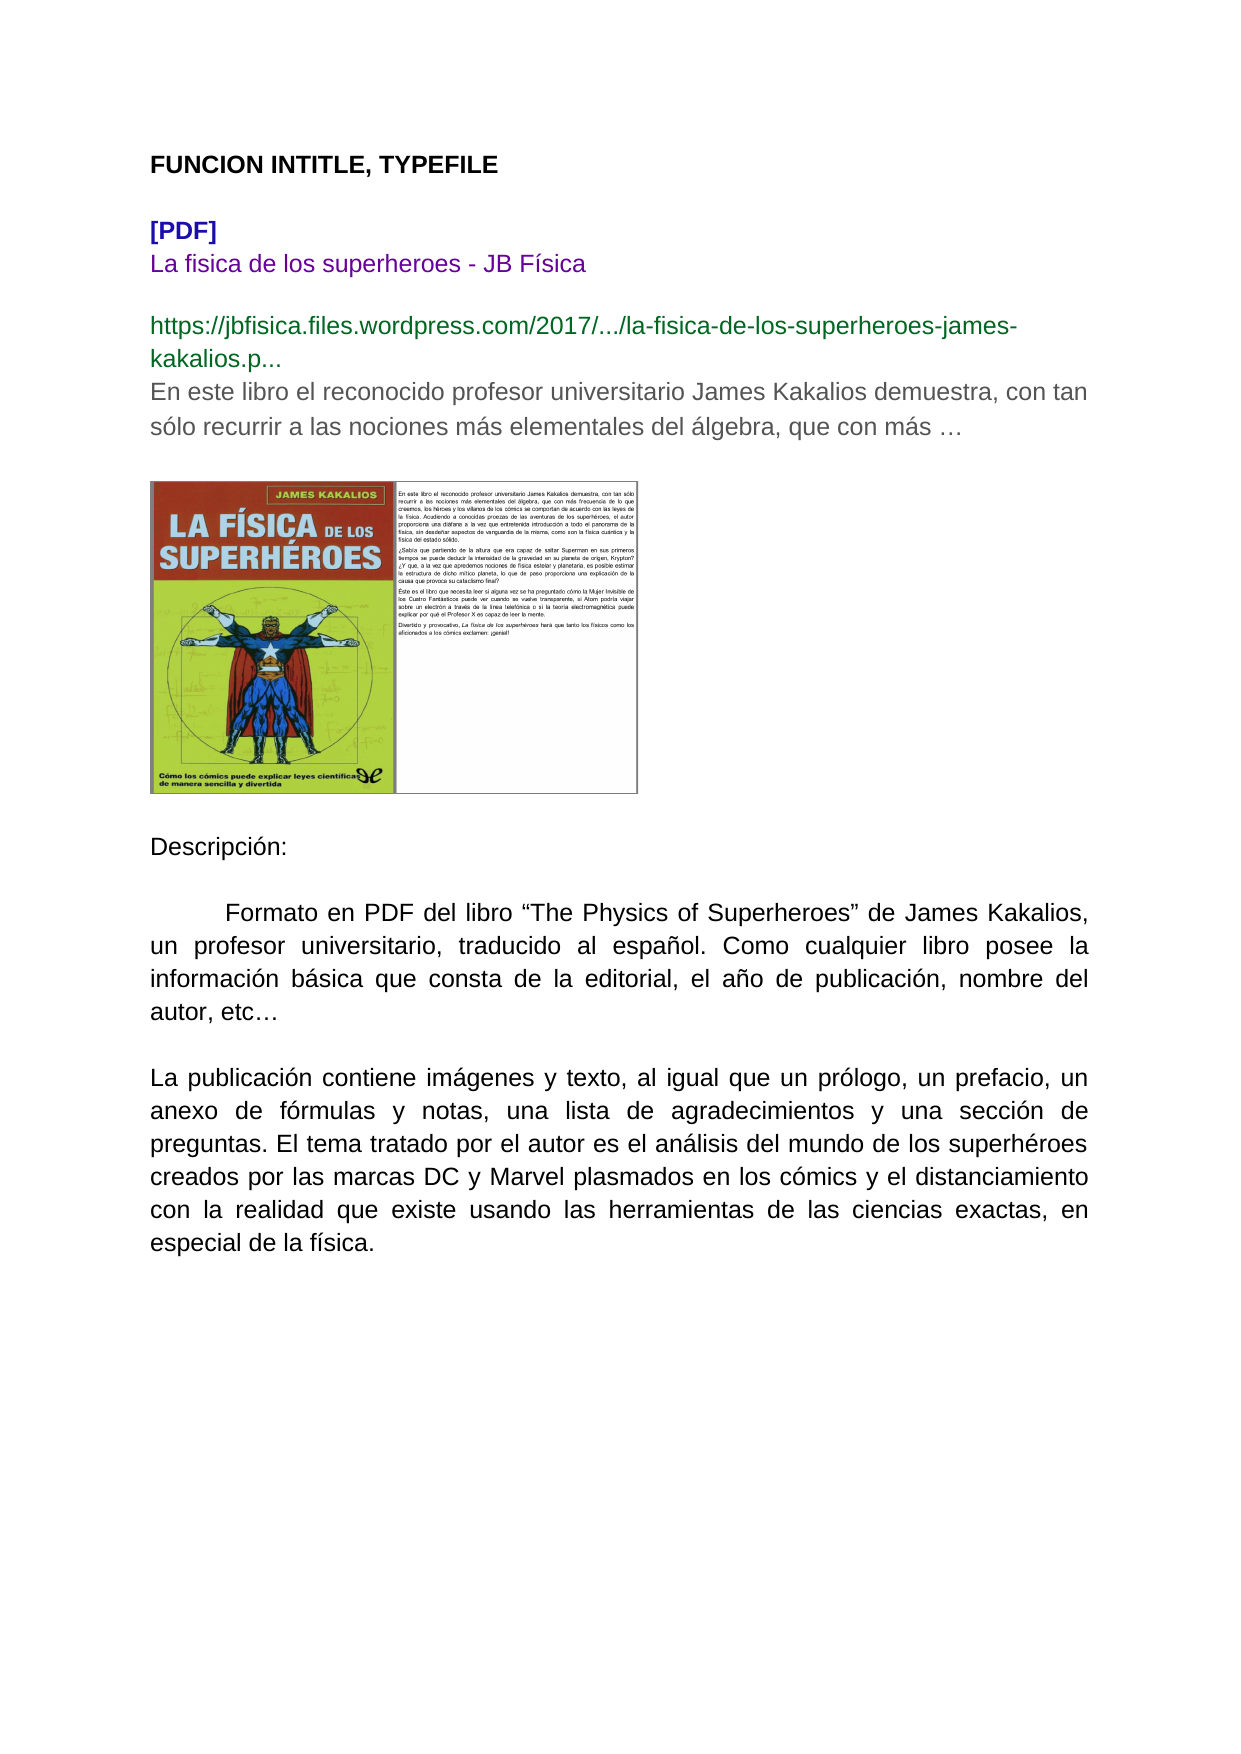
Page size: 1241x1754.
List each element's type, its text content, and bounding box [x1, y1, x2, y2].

subtitle La fisica de los superheroes - JB Física [150, 249, 1090, 278]
text [PDF] [150, 216, 1090, 245]
text En este libro el reconocido profesor universitario James Kakalios demuestra, con tan sólo recurrir a las nociones más elementales del álgebra, que con más … [150, 377, 1090, 441]
text La publicación contiene imágenes y texto, al igual que un prólogo, un prefacio, un anexo de fórmulas y notas, una lista de agradecimientos y una sección de preguntas. El tema tratado por el autor es el análisis del mundo de los superhéroes creados por las marcas DC y Marvel plasmados en los cómics y el distanciamiento con la realidad que existe usando las herramientas de las ciencias exactas, en especial de la física. [150, 1063, 1090, 1257]
text Descripción: [150, 832, 1090, 861]
picture [150, 481, 639, 794]
text FUNCION INTITLE, TYPEFILE [150, 150, 1090, 179]
text Formato en PDF del libro “The Physics of Superheroes” de James Kakalios, un profesor universitario, traducido al español. Como cualquier libro posee la información básica que consta de la editorial, el año de publicación, nombre del autor, etc… [150, 898, 1090, 1026]
text https://jbfisica.files.wordpress.com/2017/.../la-fisica-de-los-superheroes-james-kakalios.p... [150, 311, 1090, 373]
